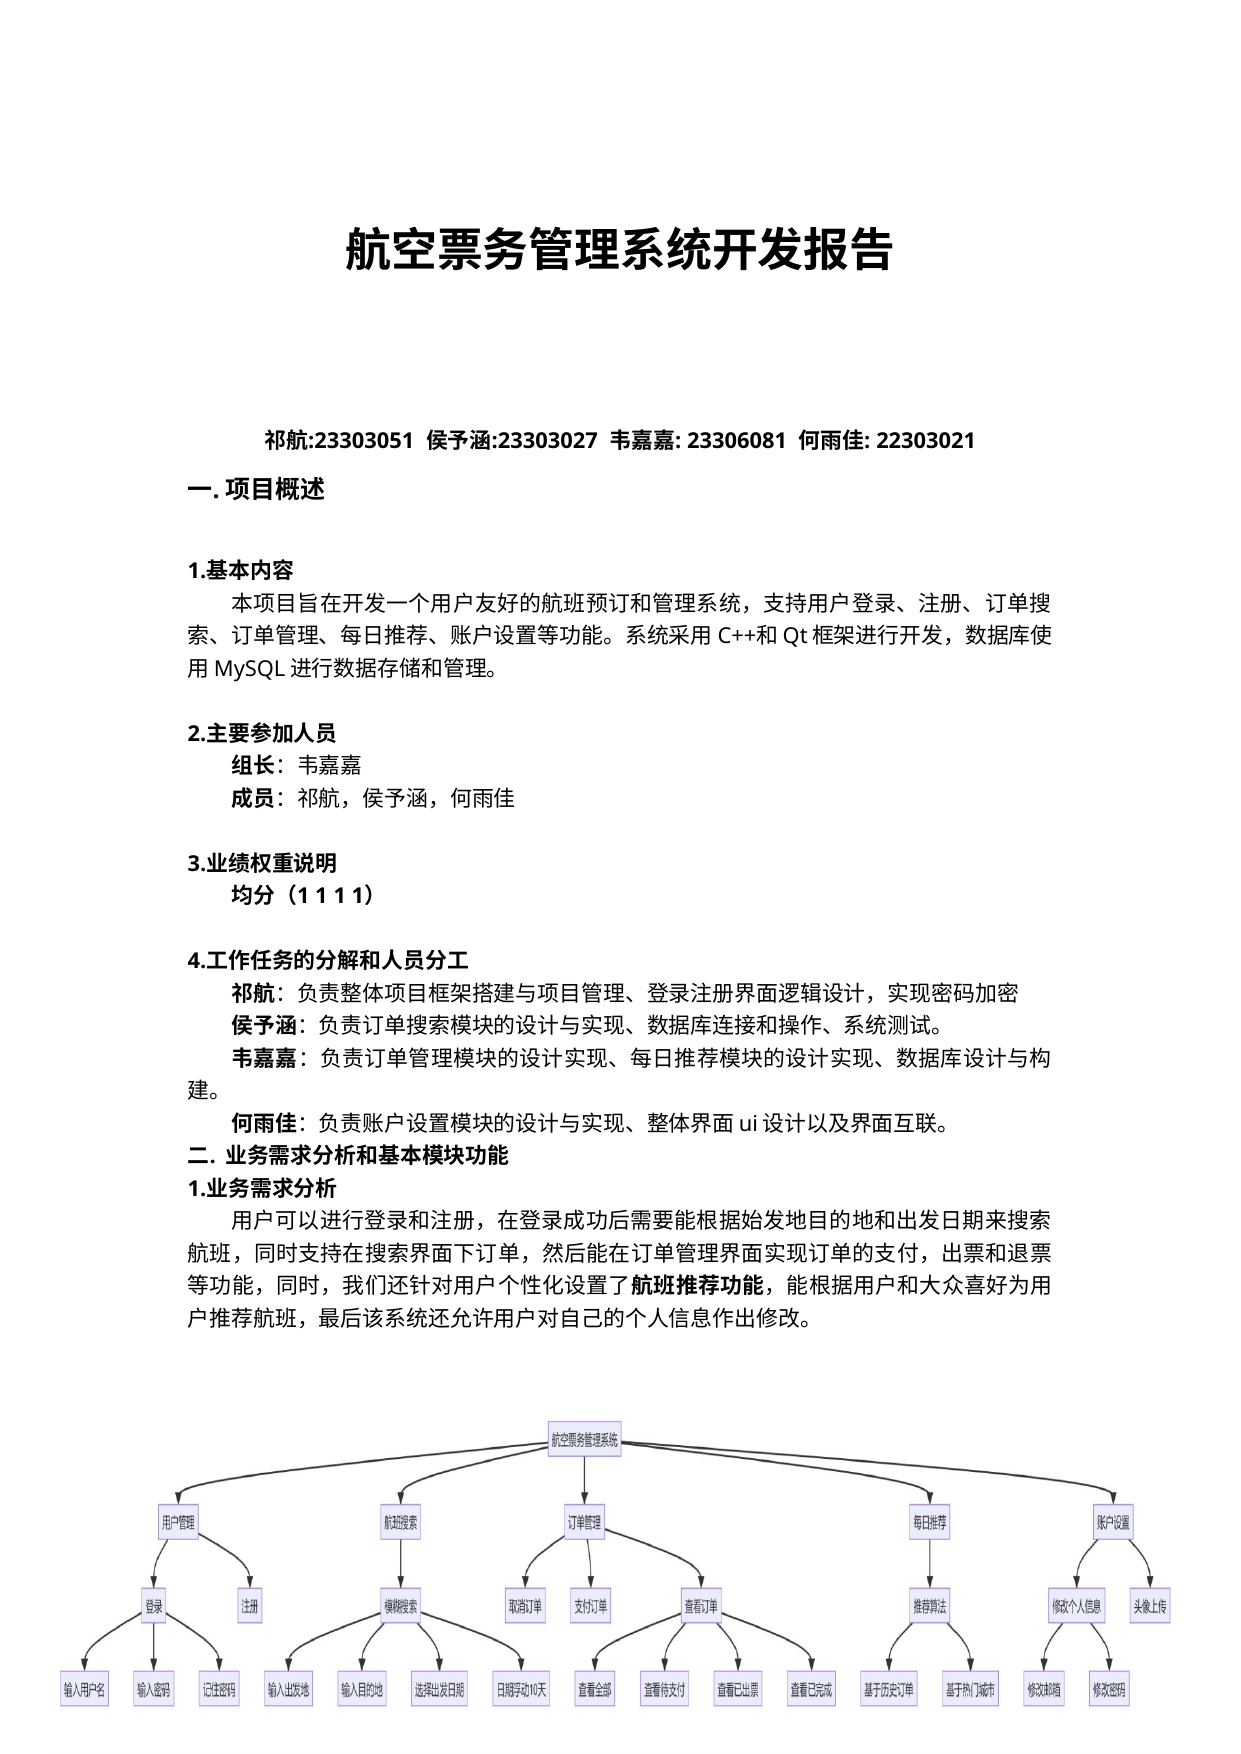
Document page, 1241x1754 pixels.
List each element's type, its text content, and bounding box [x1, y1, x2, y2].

text 4.工作任务的分解和人员分工 [187, 943, 1053, 975]
text 何雨佳：负责账户设置模块的设计与实现、整体界面ui设计以及界面互联。 [187, 1105, 1053, 1138]
text 3.业绩权重说明 [187, 845, 1053, 878]
picture [54, 1366, 1193, 1754]
subtitle 航空票务管理系统开发报告 [187, 197, 1053, 295]
text 本项目旨在开发一个用户友好的航班预订和管理系统，支持用户登录、注册、订单搜索、订单管理、每日推荐、账户设置等功能。系统采用C++和Qt框架进行开发，数据库使用MySQL进行数据存储和管理。 [187, 585, 1053, 683]
text 1.业务需求分析 [187, 1170, 1053, 1203]
text 组长：韦嘉嘉 [187, 748, 1053, 780]
text 祁航：负责整体项目框架搭建与项目管理、登录注册界面逻辑设计，实现密码加密 [187, 975, 1053, 1008]
list 业务需求分析和基本模块功能 [187, 1138, 1053, 1170]
text 均分（1 1 1 1） [187, 878, 1053, 910]
text 成员：祁航，侯予涵，何雨佳 [187, 780, 1053, 813]
text 韦嘉嘉：负责订单管理模块的设计实现、每日推荐模块的设计实现、数据库设计与构建。 [187, 1040, 1053, 1105]
text 侯予涵：负责订单搜索模块的设计与实现、数据库连接和操作、系统测试。 [187, 1008, 1053, 1040]
text 1.基本内容 [187, 553, 1053, 585]
text 用户可以进行登录和注册，在登录成功后需要能根据始发地目的地和出发日期来搜索航班，同时支持在搜索界面下订单，然后能在订单管理界面实现订单的支付，出票和退票等功能，同时，我们还针对用户个性化设置了航班推荐功能，能根据用户和大众喜好为用户推荐航班，最后该系统还允许用户对自己的个人信息作出修改。 [187, 1203, 1053, 1333]
text 2.主要参加人员 [187, 715, 1053, 748]
text 祁航:23303051 侯予涵:23303027 韦嘉嘉: 23306081 何雨佳: 22303021 [187, 423, 1053, 455]
list 项目概述 [187, 455, 1053, 520]
